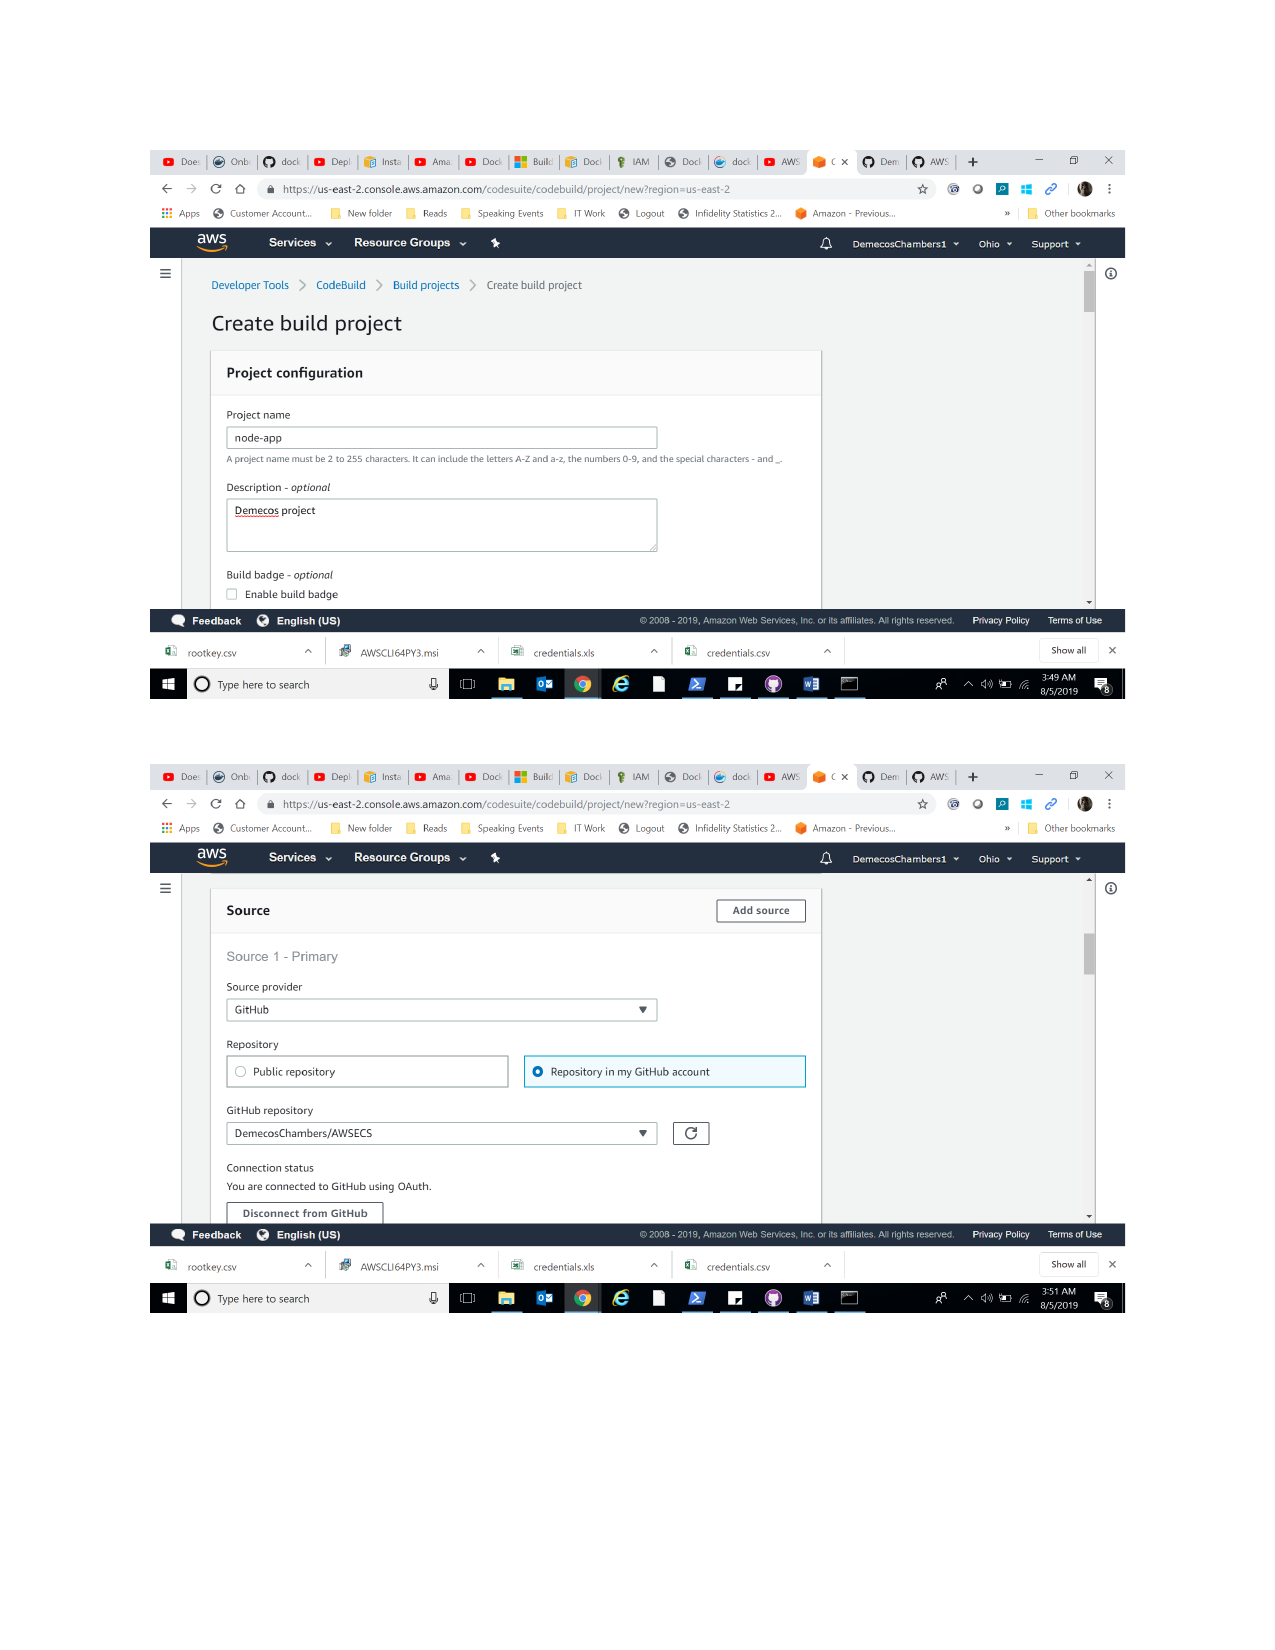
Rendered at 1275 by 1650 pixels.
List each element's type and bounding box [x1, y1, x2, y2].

picture [150, 150, 1125, 699]
picture [150, 764, 1125, 1313]
